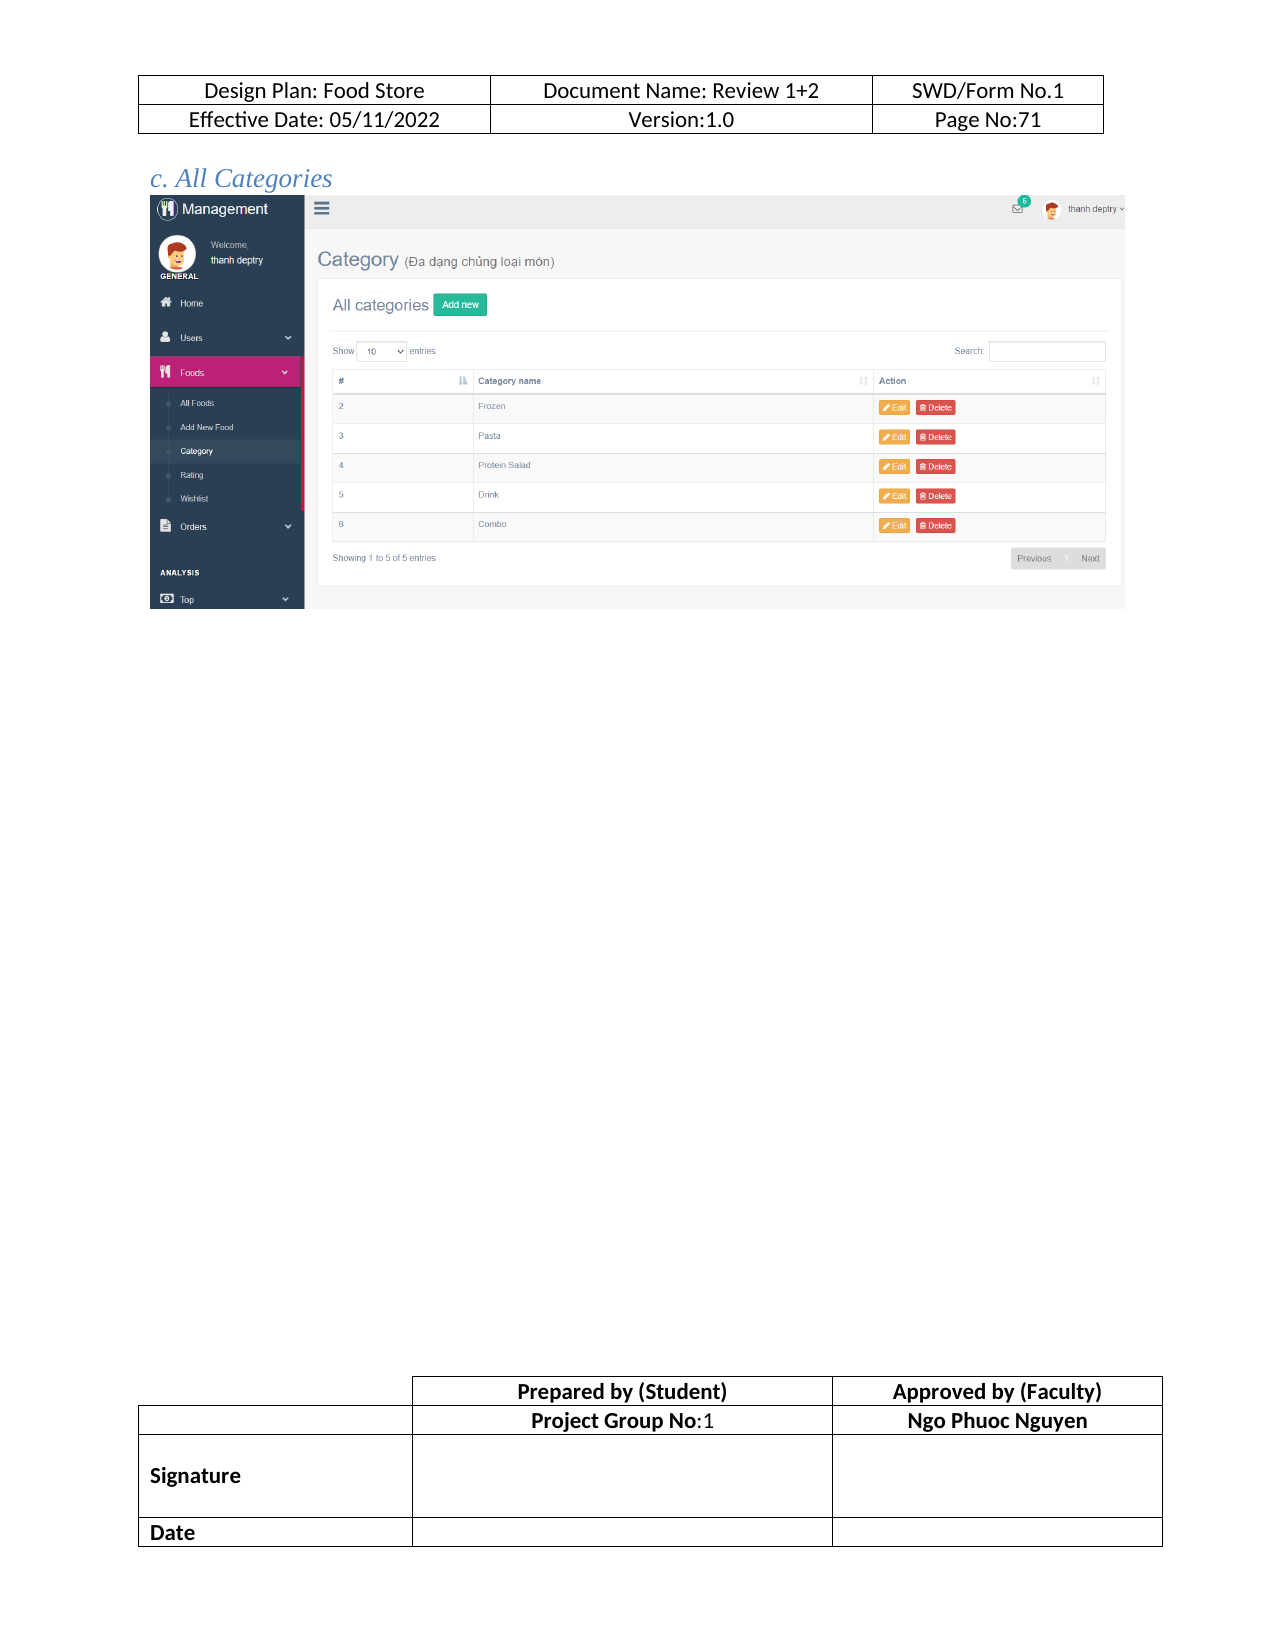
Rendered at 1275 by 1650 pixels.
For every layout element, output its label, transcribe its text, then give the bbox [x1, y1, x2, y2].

subtitle c. All Categories [150, 162, 1125, 193]
picture [150, 195, 1125, 609]
